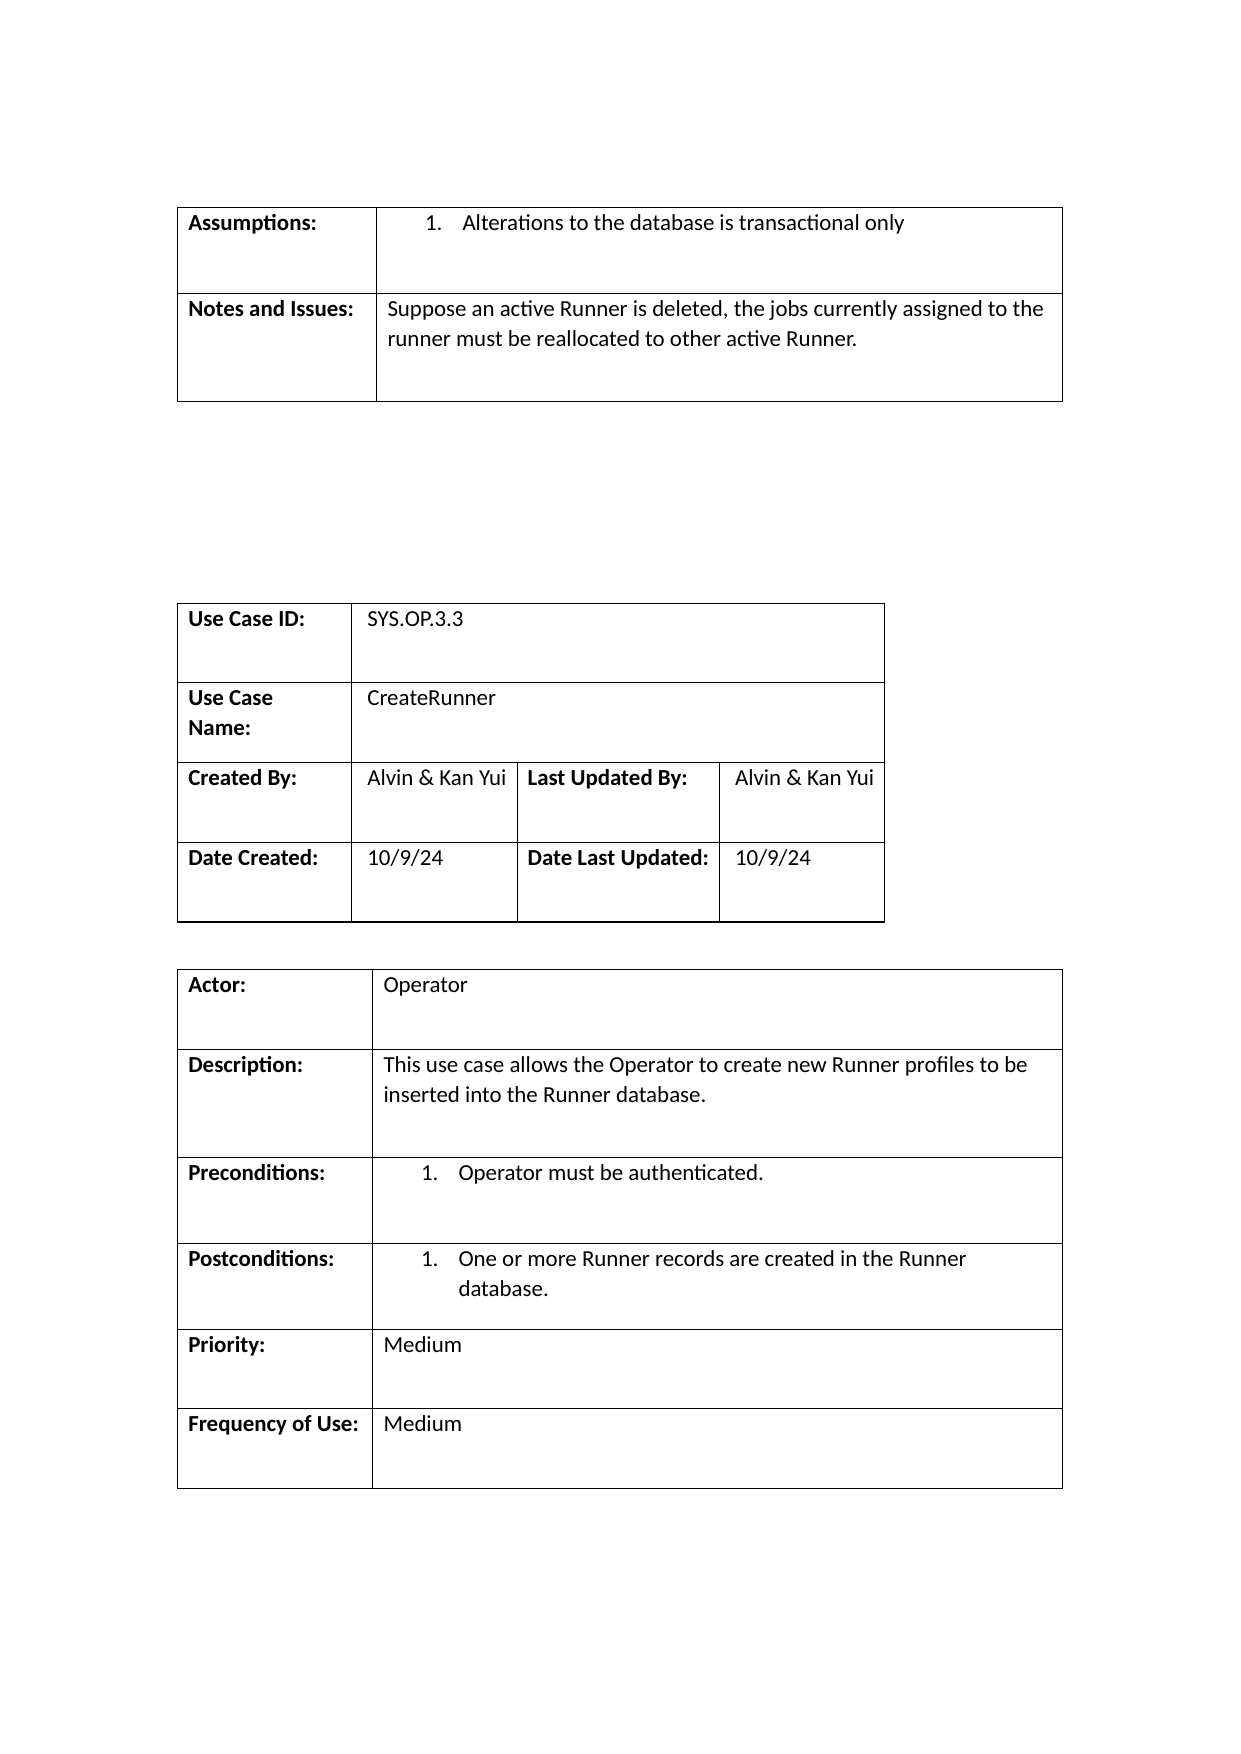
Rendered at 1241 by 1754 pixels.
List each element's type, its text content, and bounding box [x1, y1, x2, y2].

table_cell Created By: [178, 763, 351, 842]
table_cell This use case allows the Operator to create new Runner profiles to be inserted into the Runner database. [373, 1050, 1062, 1157]
table_cell Description: [178, 1050, 372, 1157]
table_cell Preconditions: [178, 1158, 372, 1243]
table_header Actor: [178, 970, 372, 1049]
table_cell Date Last Updated: [518, 843, 719, 921]
table_cell Postconditions: [178, 1244, 372, 1329]
table_cell Priority: [178, 1330, 372, 1408]
table_cell Operator must be authenticated. [373, 1158, 1062, 1243]
table_cell Use Case Name: [178, 683, 351, 762]
table_cell 10/9/24 [352, 843, 517, 921]
table_cell Notes and Issues: [178, 294, 376, 401]
table_cell One or more Runner records are created in the Runner database. [373, 1244, 1062, 1329]
table_cell Suppose an active Runner is deleted, the jobs currently assigned to the runner must be reallocated to other active Runner. [377, 294, 1062, 401]
table_cell Alterations to the database is transactional only [377, 208, 1062, 293]
table_cell CreateRunner [352, 683, 884, 762]
table_header Operator [373, 970, 1062, 1049]
table_cell Last Updated By: [518, 763, 719, 842]
table_cell Medium [373, 1409, 1062, 1488]
table_header Use Case ID: [178, 604, 351, 682]
table_cell Assumptions: [178, 208, 376, 293]
table_cell 10/9/24 [720, 843, 884, 921]
table_cell Alvin & Kan Yui [352, 763, 517, 842]
table_header SYS.OP.3.3 [352, 604, 884, 682]
table_cell Frequency of Use: [178, 1409, 372, 1488]
table_cell Medium [373, 1330, 1062, 1408]
table_cell Alvin & Kan Yui [720, 763, 884, 842]
table_cell Date Created: [178, 843, 351, 921]
